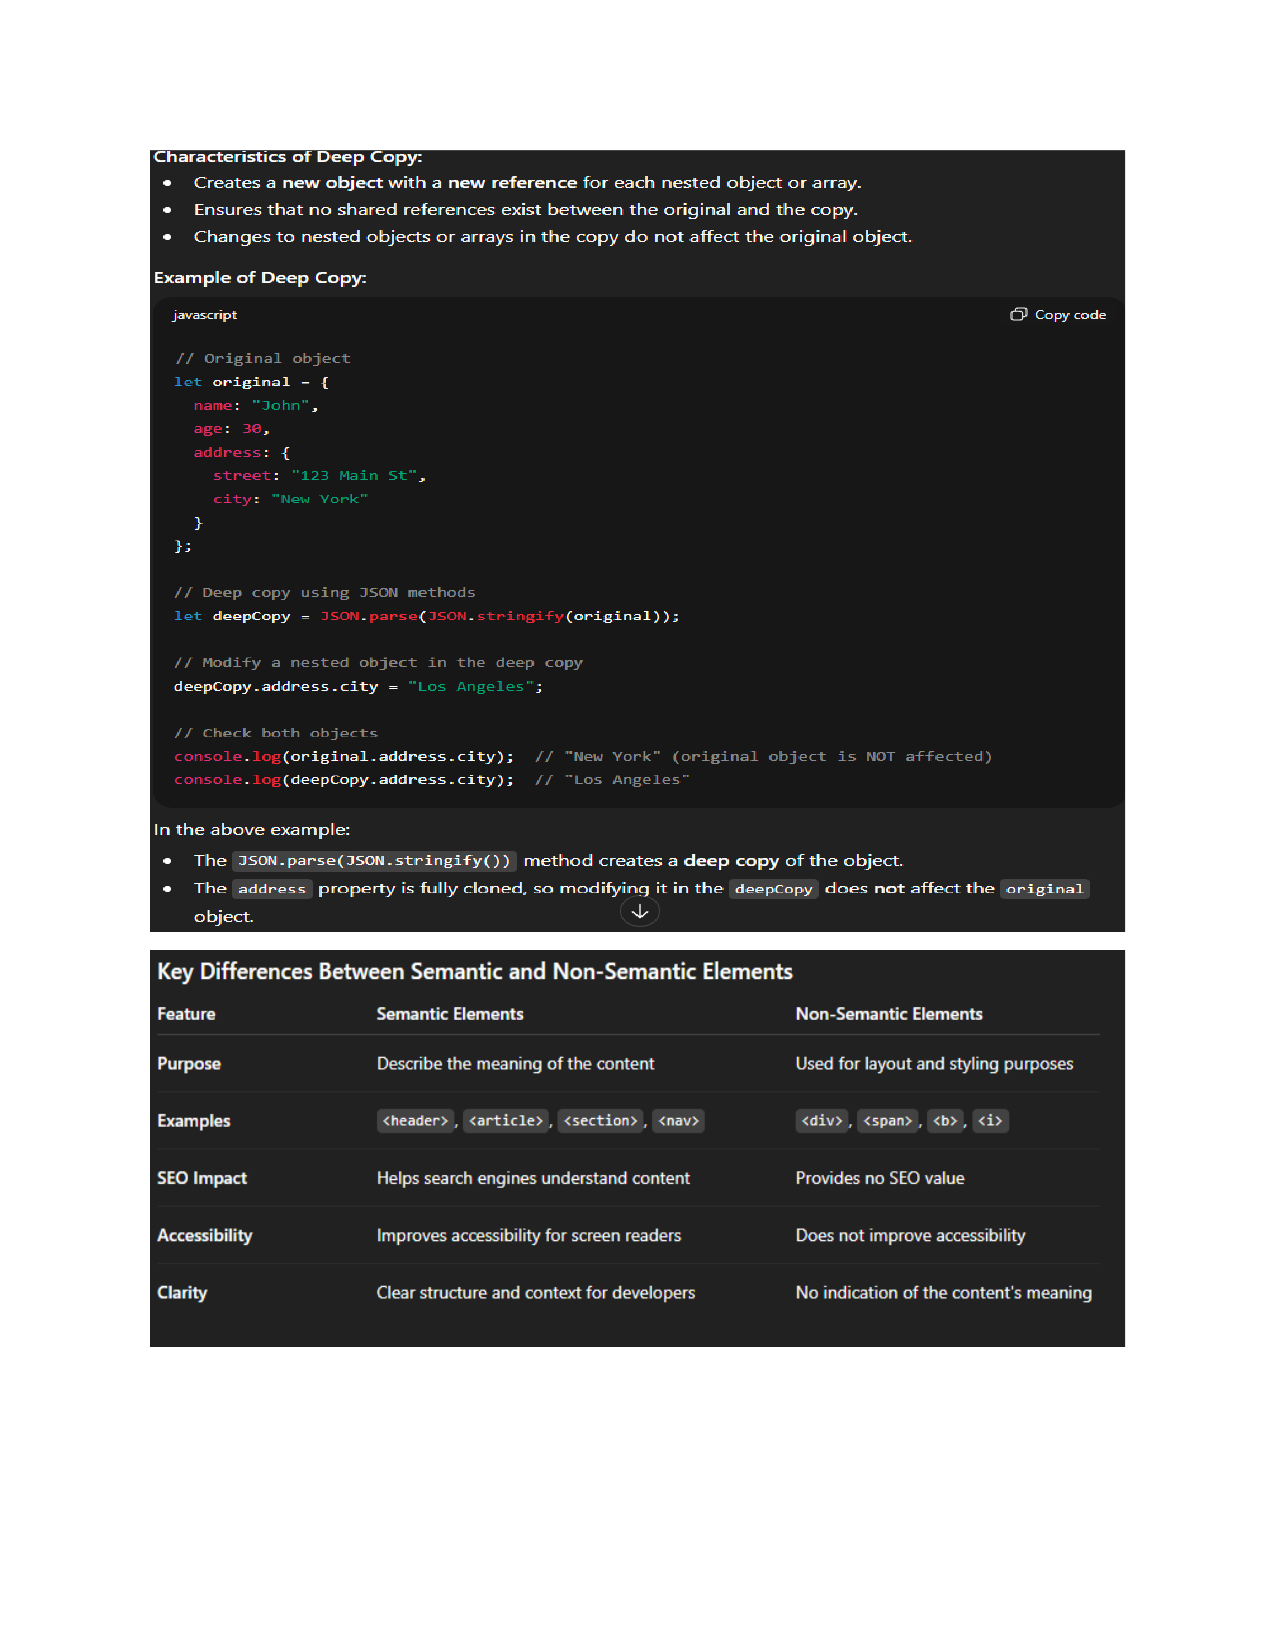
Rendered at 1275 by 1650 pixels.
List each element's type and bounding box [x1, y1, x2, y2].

picture [150, 150, 1125, 932]
picture [150, 950, 1125, 1347]
